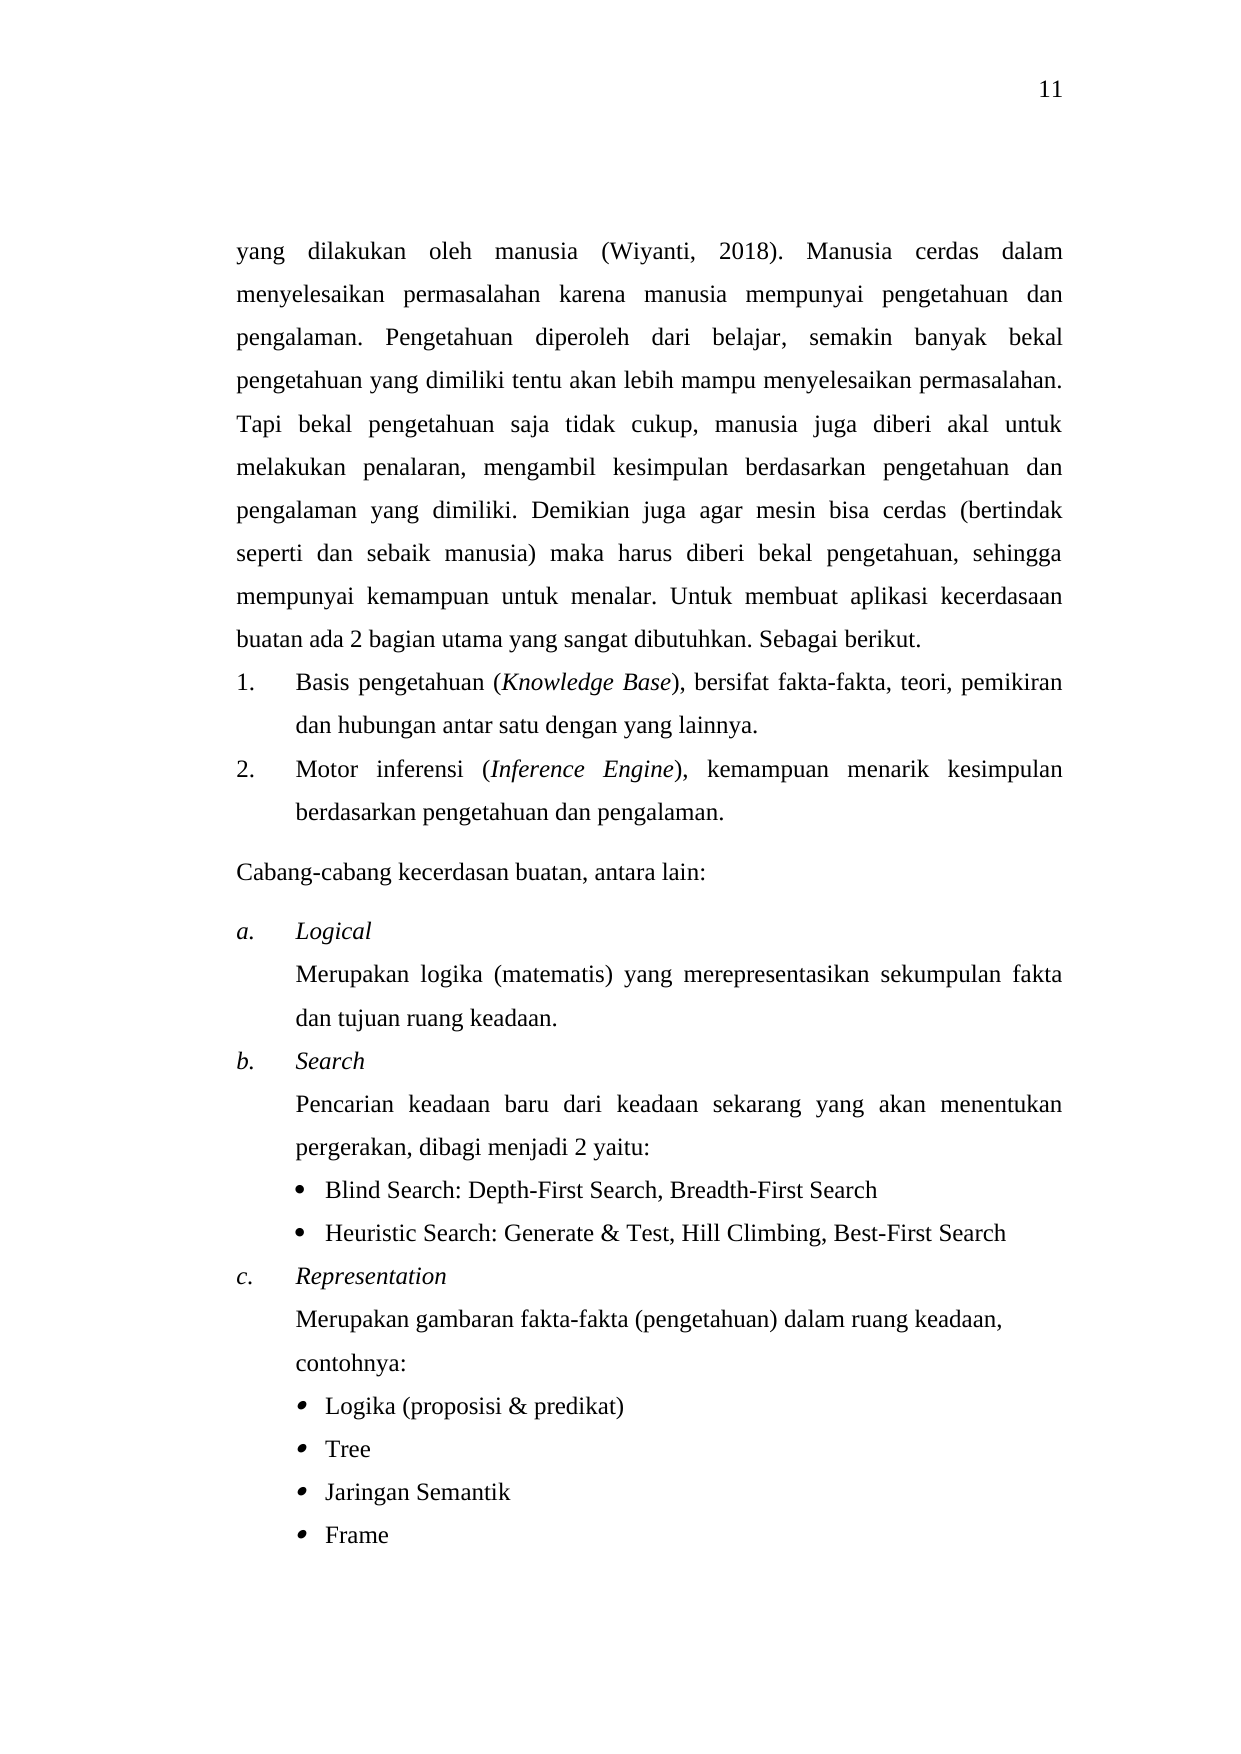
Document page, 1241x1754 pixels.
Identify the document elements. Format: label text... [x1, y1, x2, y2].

list Merupakan gambaran fakta-fakta (pengetahuan) dalam ruang keadaan, [295, 1304, 1063, 1333]
text Cabang-cabang kecerdasan buatan, antara lain: [236, 857, 1063, 885]
list Jaringan Semantik [295, 1477, 1063, 1506]
list Basis pengetahuan (Knowledge Base), bersifat fakta-fakta, teori, pemikiran dan hubungan antar satu dengan yang lainnya. [236, 667, 1063, 739]
list Tree [295, 1434, 1063, 1463]
list Motor inferensi (Inference Engine), kemampuan menarik kesimpulan berdasarkan pengetahuan dan pengalaman. [236, 754, 1063, 826]
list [236, 236, 1063, 653]
list Frame [295, 1520, 1063, 1549]
list Logika (proposisi & predikat) [295, 1391, 1063, 1419]
list Logical [236, 916, 1063, 945]
list contohnya: [295, 1348, 1063, 1376]
list Blind Search: Depth-First Search, Breadth-First Search [295, 1175, 1063, 1204]
list Merupakan logika (matematis) yang merepresentasikan sekumpulan fakta dan tujuan ruang keadaan. [295, 959, 1063, 1031]
list Search [236, 1046, 1063, 1074]
list Pencarian keadaan baru dari keadaan sekarang yang akan menentukan pergerakan, dibagi menjadi 2 yaitu: [295, 1089, 1063, 1161]
list Heuristic Search: Generate & Test, Hill Climbing, Best-First Search [295, 1218, 1063, 1247]
list Representation [236, 1261, 1063, 1290]
